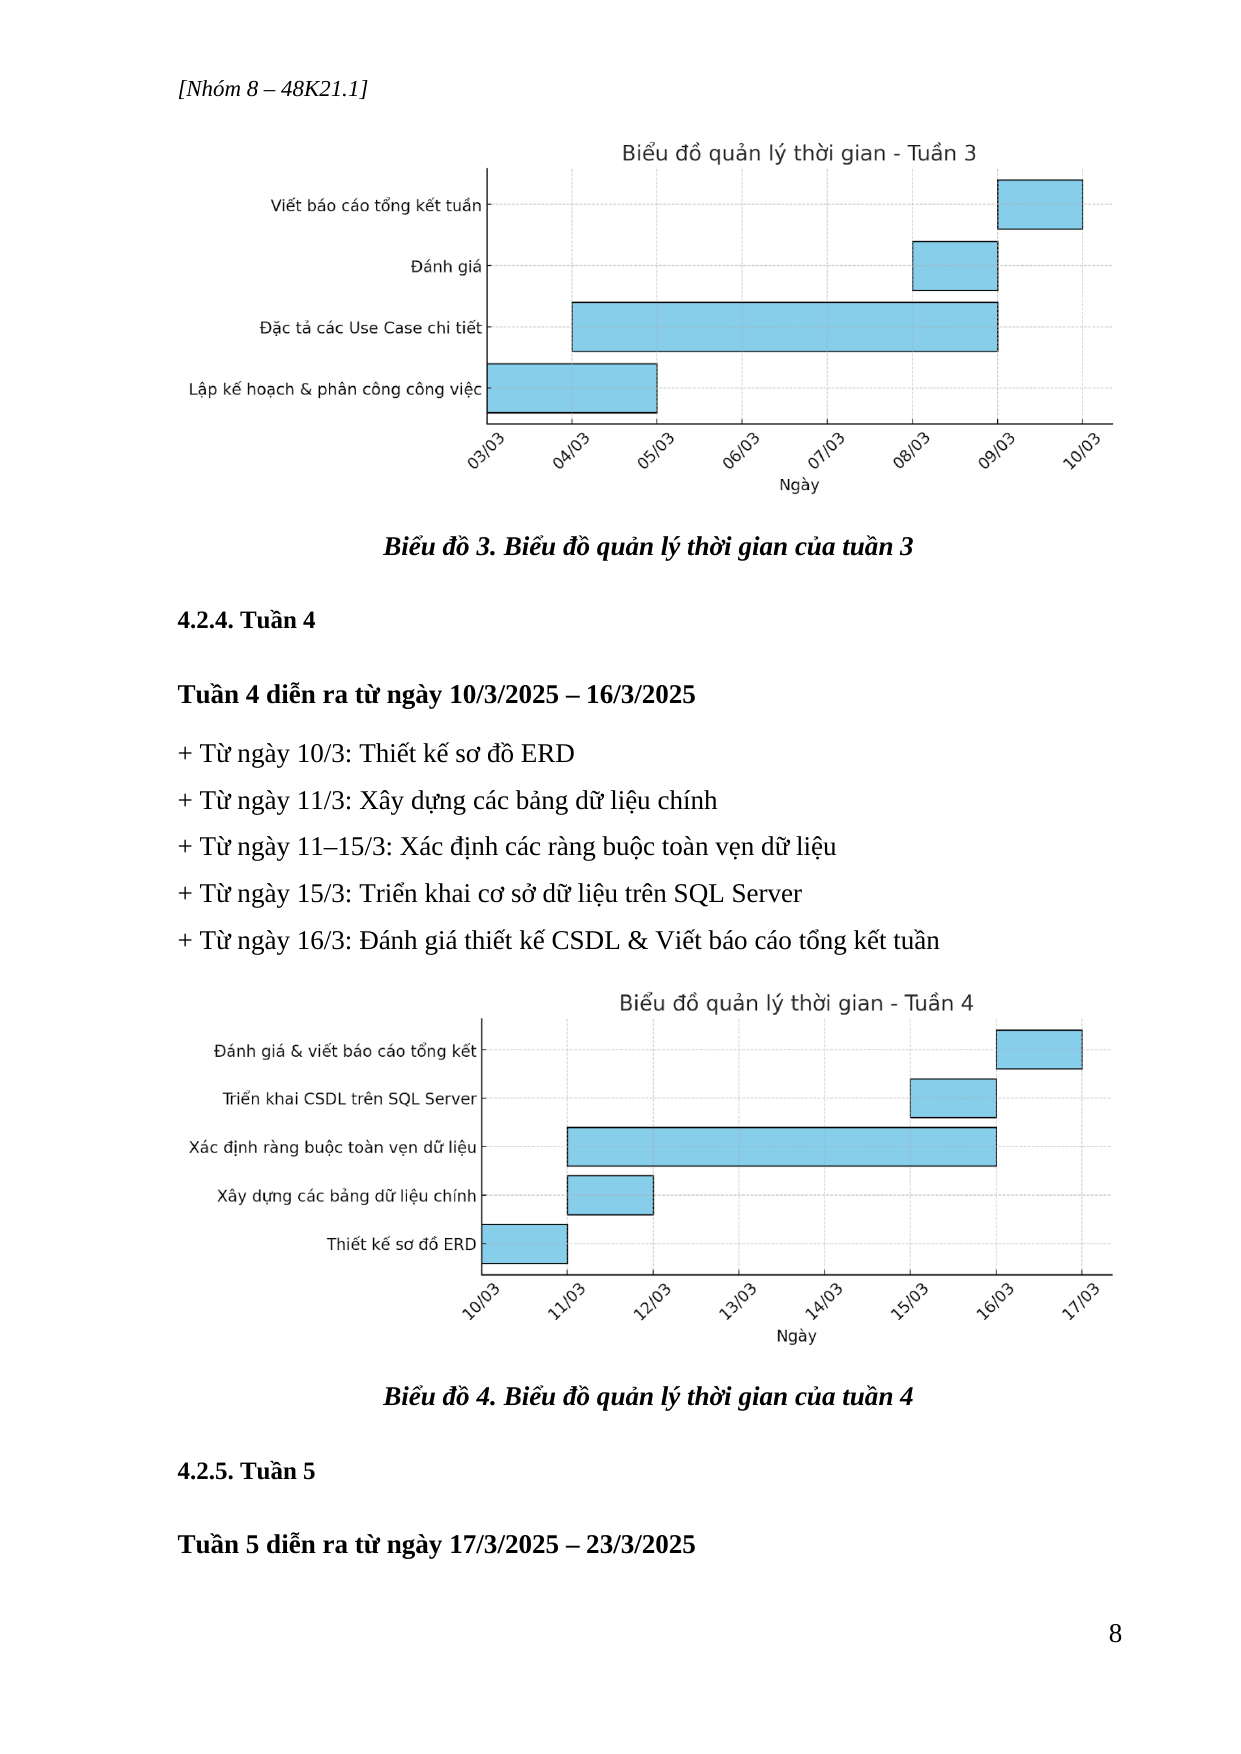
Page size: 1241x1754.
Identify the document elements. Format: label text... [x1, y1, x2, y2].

text + Từ ngày 11/3: Xây dựng các bảng dữ liệu chính [177, 784, 1122, 815]
text Tuần 5 diễn ra từ ngày 17/3/2025 – 23/3/2025 [177, 1528, 1122, 1559]
text + Từ ngày 11–15/3: Xác định các ràng buộc toàn vẹn dữ liệu [177, 830, 1122, 862]
text + Từ ngày 16/3: Đánh giá thiết kế CSDL & Viết báo cáo tổng kết tuần [177, 924, 1122, 955]
subtitle 4.2.4. Tuần 4 [177, 606, 1122, 634]
picture [179, 982, 1121, 1354]
text + Từ ngày 15/3: Triển khai cơ sở dữ liệu trên SQL Server [177, 877, 1122, 908]
text + Từ ngày 10/3: Thiết kế sơ đồ ERD [177, 737, 1122, 768]
text Tuần 4 diễn ra từ ngày 10/3/2025 – 16/3/2025 [177, 678, 1122, 709]
text Biểu đồ . Biểu đồ quản lý thời gian của tuần 3 [177, 530, 1122, 561]
text Biểu đồ . Biểu đồ quản lý thời gian của tuần 4 [177, 1380, 1122, 1411]
subtitle 4.2.5. Tuần 5 [177, 1456, 1122, 1485]
picture [179, 132, 1121, 503]
